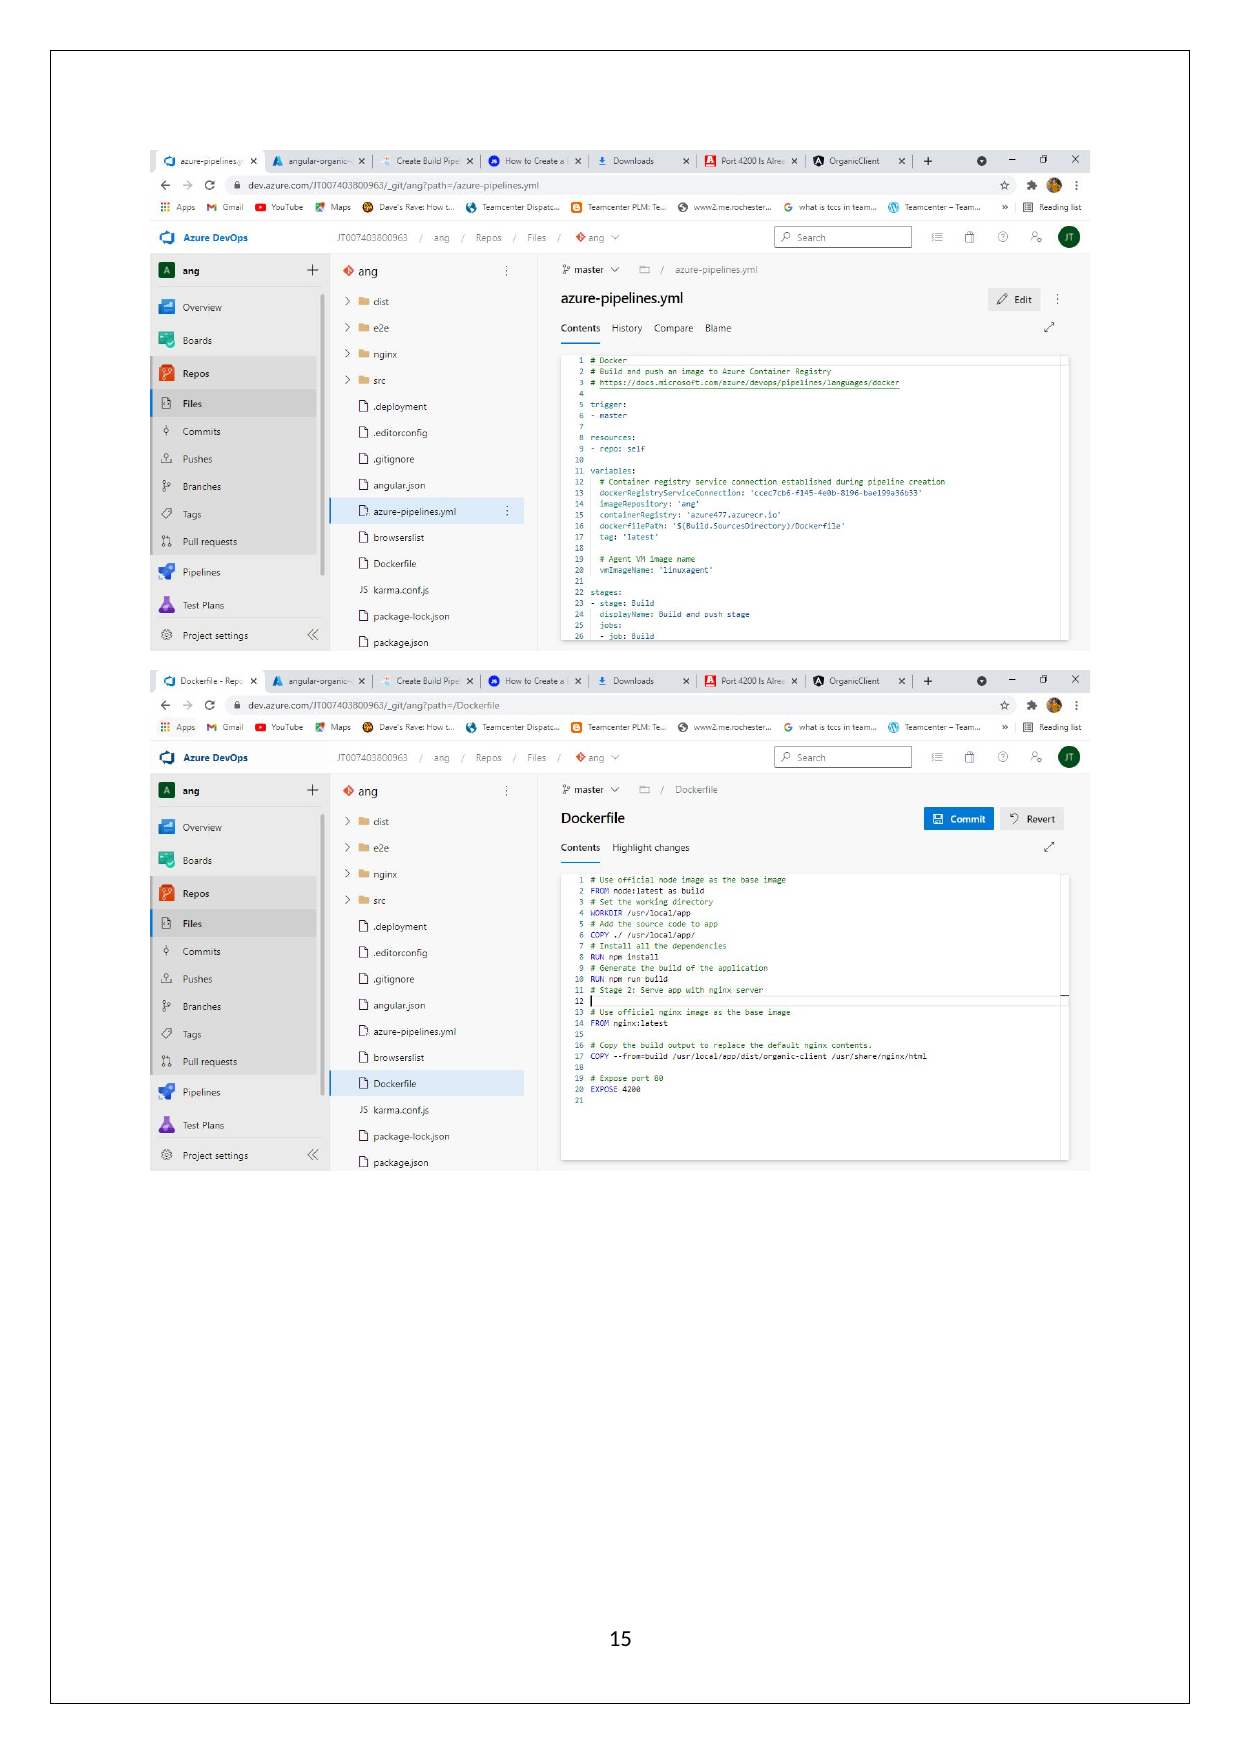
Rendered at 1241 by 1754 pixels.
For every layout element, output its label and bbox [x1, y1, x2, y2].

picture [150, 150, 1091, 651]
picture [150, 670, 1091, 1171]
